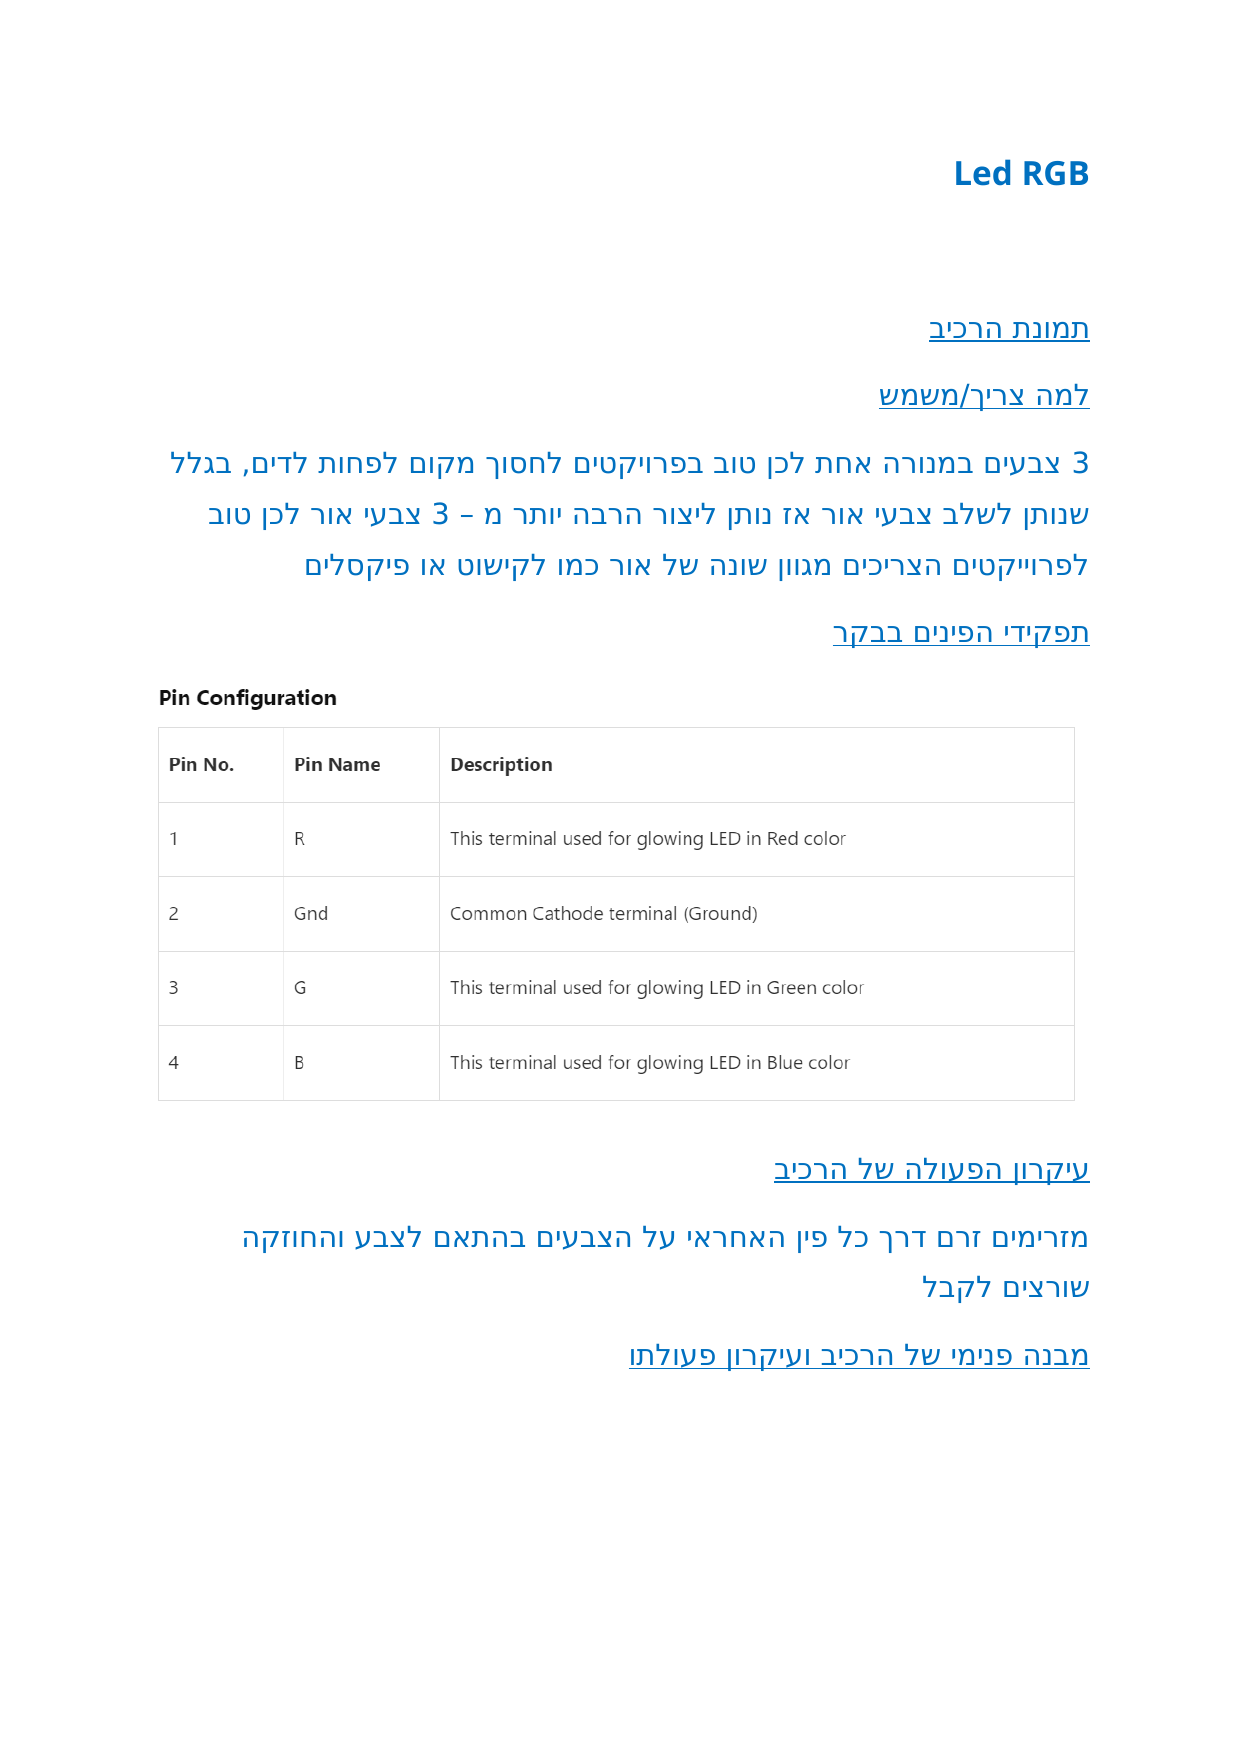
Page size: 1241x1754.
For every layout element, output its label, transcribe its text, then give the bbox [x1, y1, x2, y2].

subtitle 3 צבעים במנורה אחת לכן טוב בפרויקטים לחסוך מקום לפחות לדים, בגלל שנותן לשלב צבעי אור אז נותן ליצור הרבה יותר מ – 3 צבעי אור לכן טוב לפרוייקטים הצריכים מגוון שונה של אור כמו לקישוט או פיקסלים [150, 446, 1090, 582]
picture [150, 683, 1090, 1116]
subtitle Led RGB [150, 150, 1090, 195]
subtitle תמונת הרכיב [150, 311, 1090, 345]
subtitle למה צריך/משמש [150, 378, 1090, 412]
subtitle תפקידי הפינים בבקר [150, 616, 1090, 649]
subtitle מבנה פנימי של הרכיב ועיקרון פעולתו [150, 1338, 1090, 1372]
subtitle מזרימים זרם דרך כל פין האחראי על הצבעים בהתאם לצבע והחוזקה שורצים לקבל [150, 1220, 1090, 1305]
subtitle עיקרון הפעולה של הרכיב [150, 1152, 1090, 1186]
